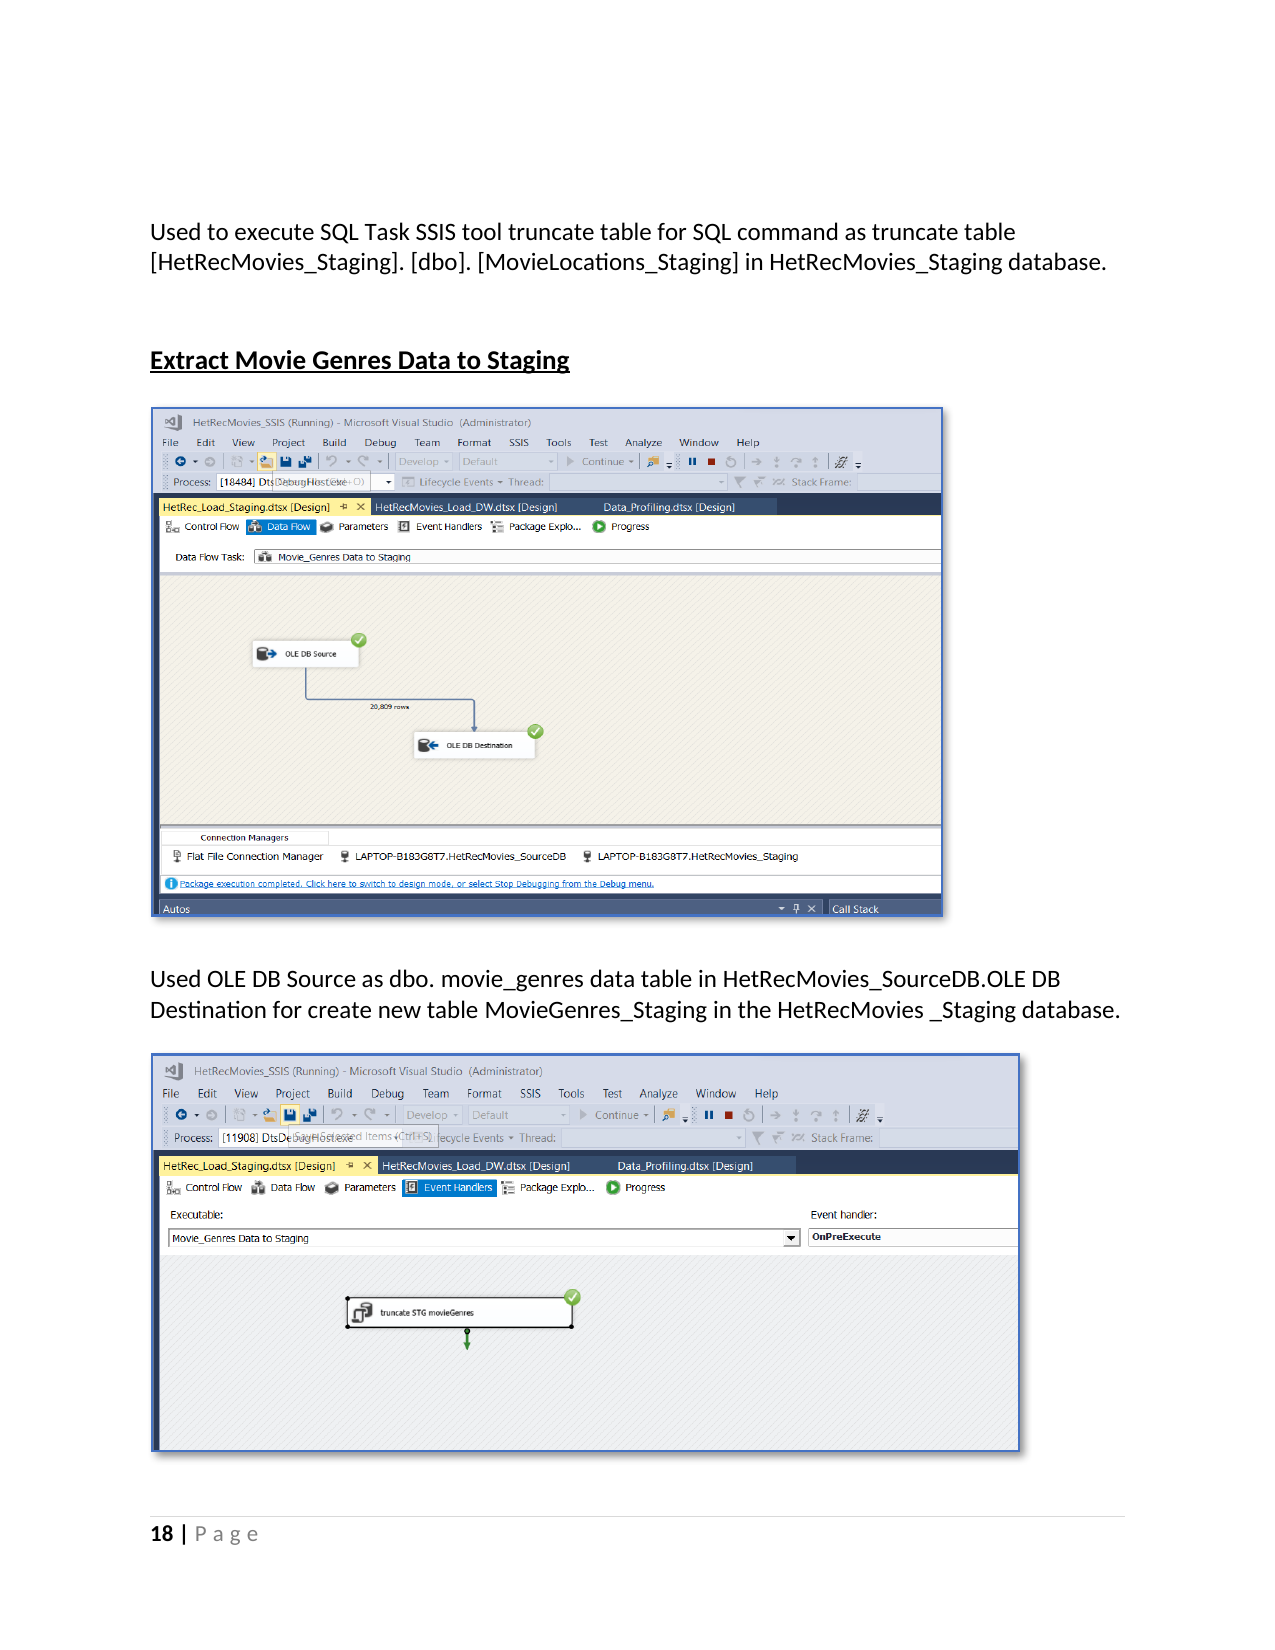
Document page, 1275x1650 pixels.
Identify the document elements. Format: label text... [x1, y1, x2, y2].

picture [153, 409, 941, 914]
text Extract Movie Genres Data to Staging [150, 343, 1125, 376]
text Used OLE DB Source as dbo. movie_genres data table in HetRecMovies_SourceDB.OLE DB Destination for create new table MovieGenres_Staging in the HetRecMovies _Staging database. [150, 963, 1125, 1024]
picture [153, 1056, 1018, 1450]
text Used to execute SQL Task SSIS tool truncate table for SQL command as truncate table [HetRecMovies_Staging]. [dbo]. [MovieLocations_Staging] in HetRecMovies_Staging database. [150, 216, 1125, 277]
